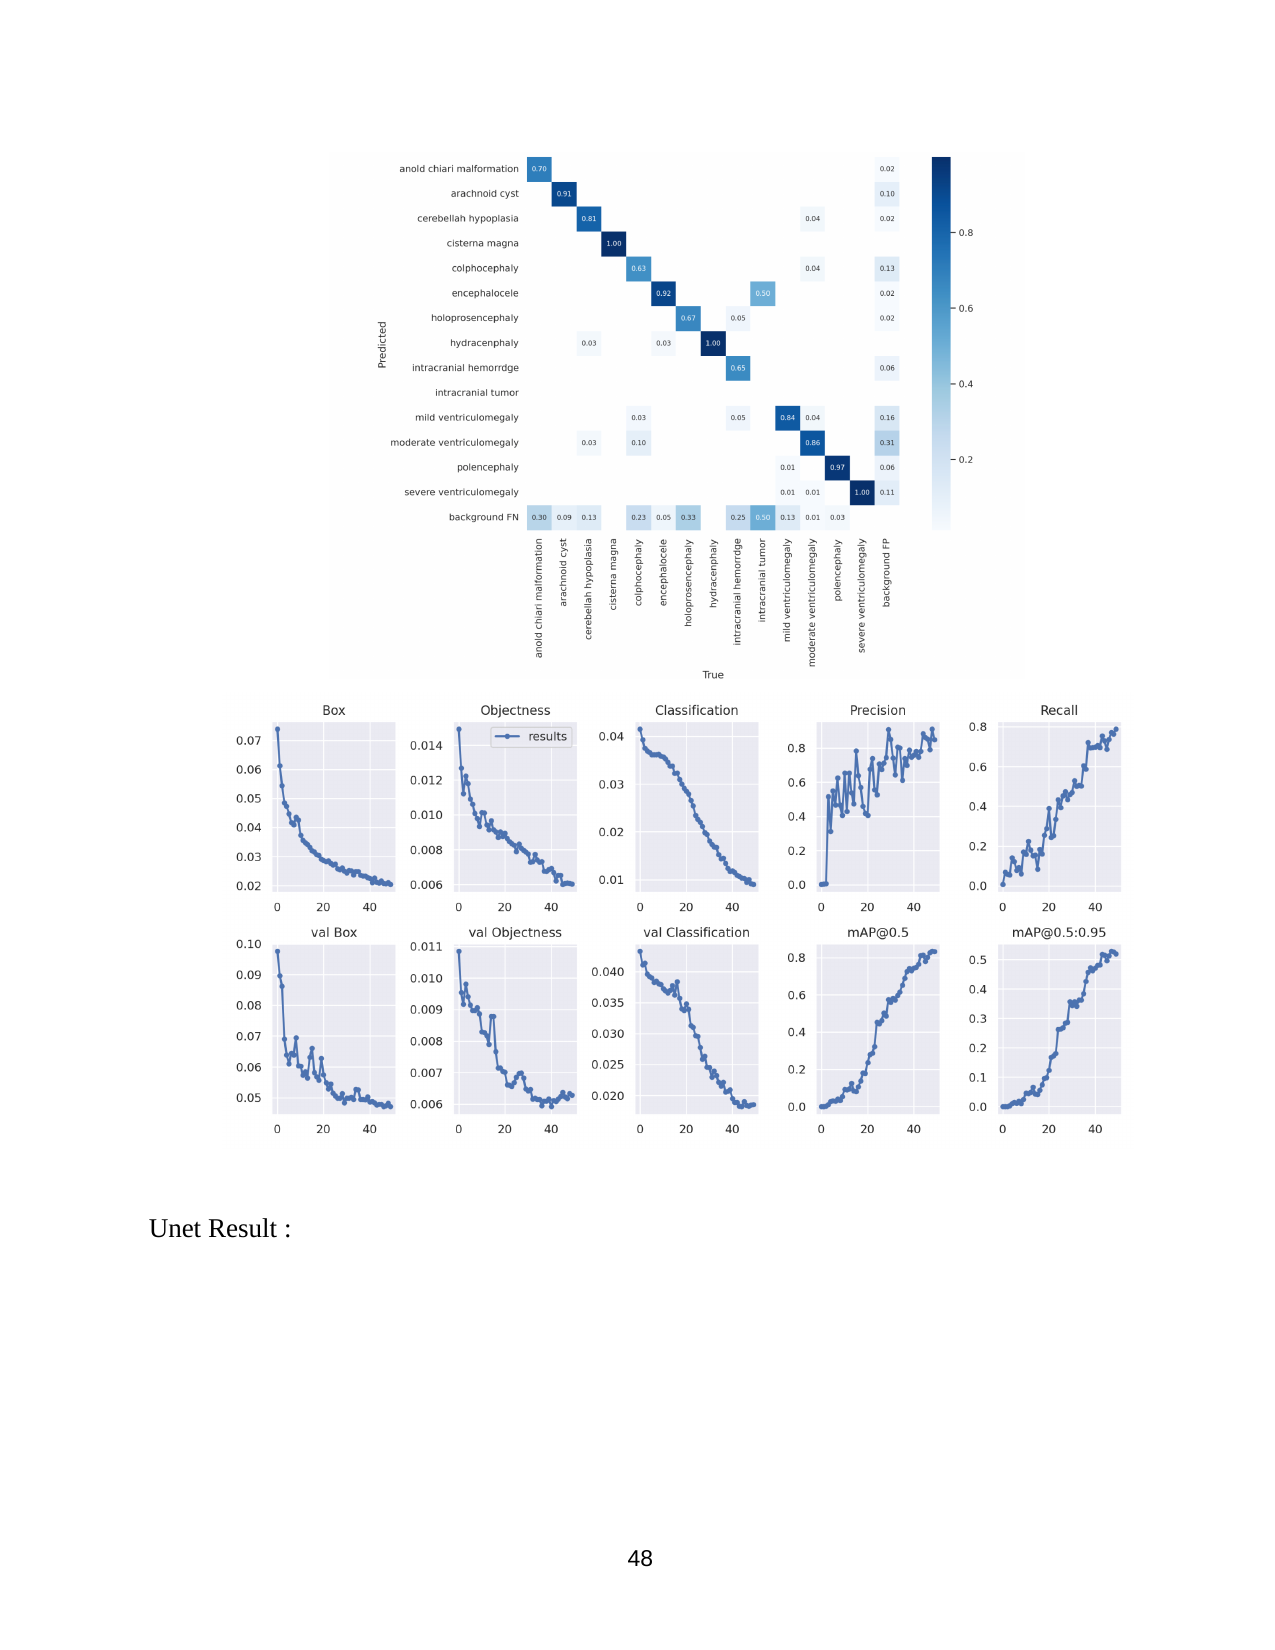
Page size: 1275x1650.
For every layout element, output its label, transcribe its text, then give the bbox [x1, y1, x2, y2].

text Unet Result : [148, 1212, 1132, 1243]
picture [328, 152, 1026, 679]
picture [222, 692, 1135, 1149]
